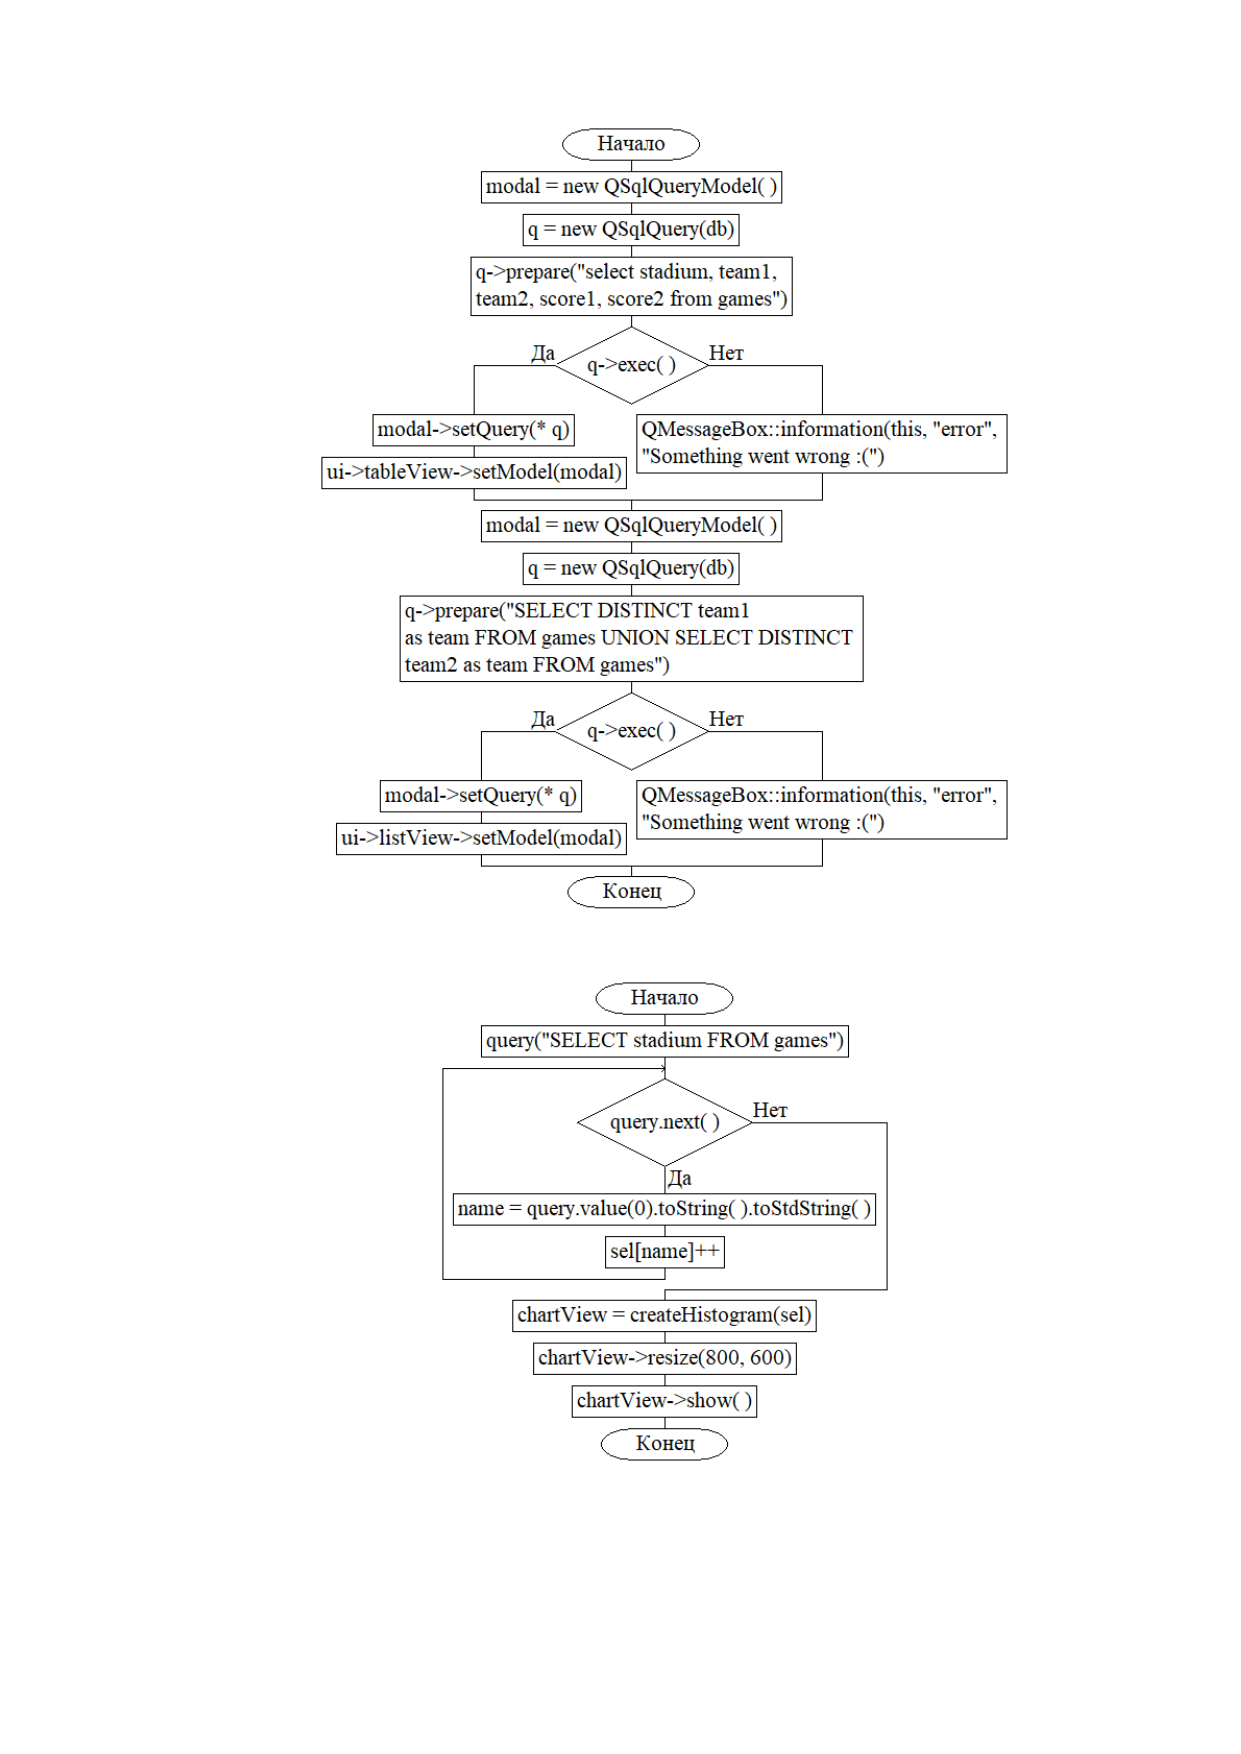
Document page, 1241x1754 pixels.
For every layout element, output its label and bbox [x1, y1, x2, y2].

picture [311, 118, 1018, 1471]
